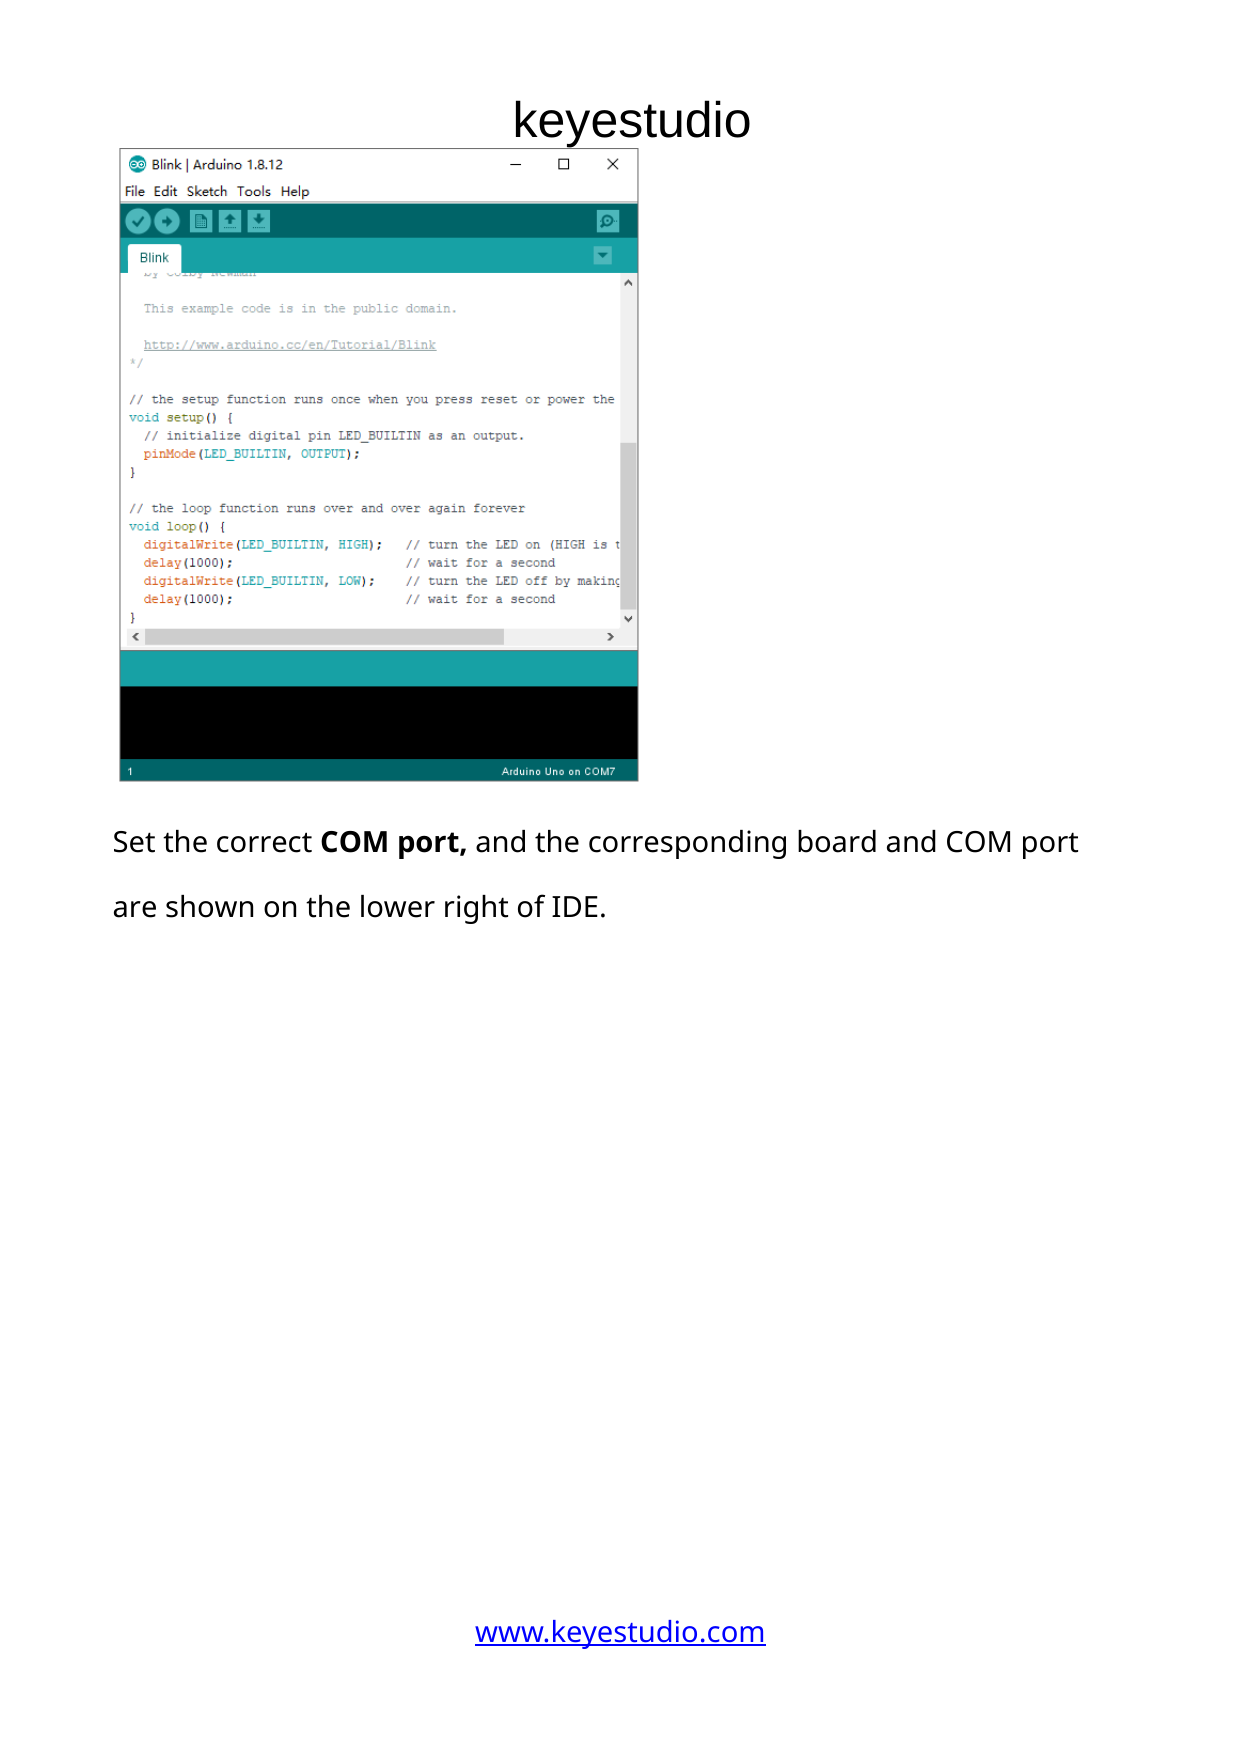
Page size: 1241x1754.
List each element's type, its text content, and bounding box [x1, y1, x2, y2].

text Set the correct COM port, and the corresponding board and COM port are shown on the lower right of IDE. [112, 809, 1128, 939]
picture [112, 148, 646, 789]
